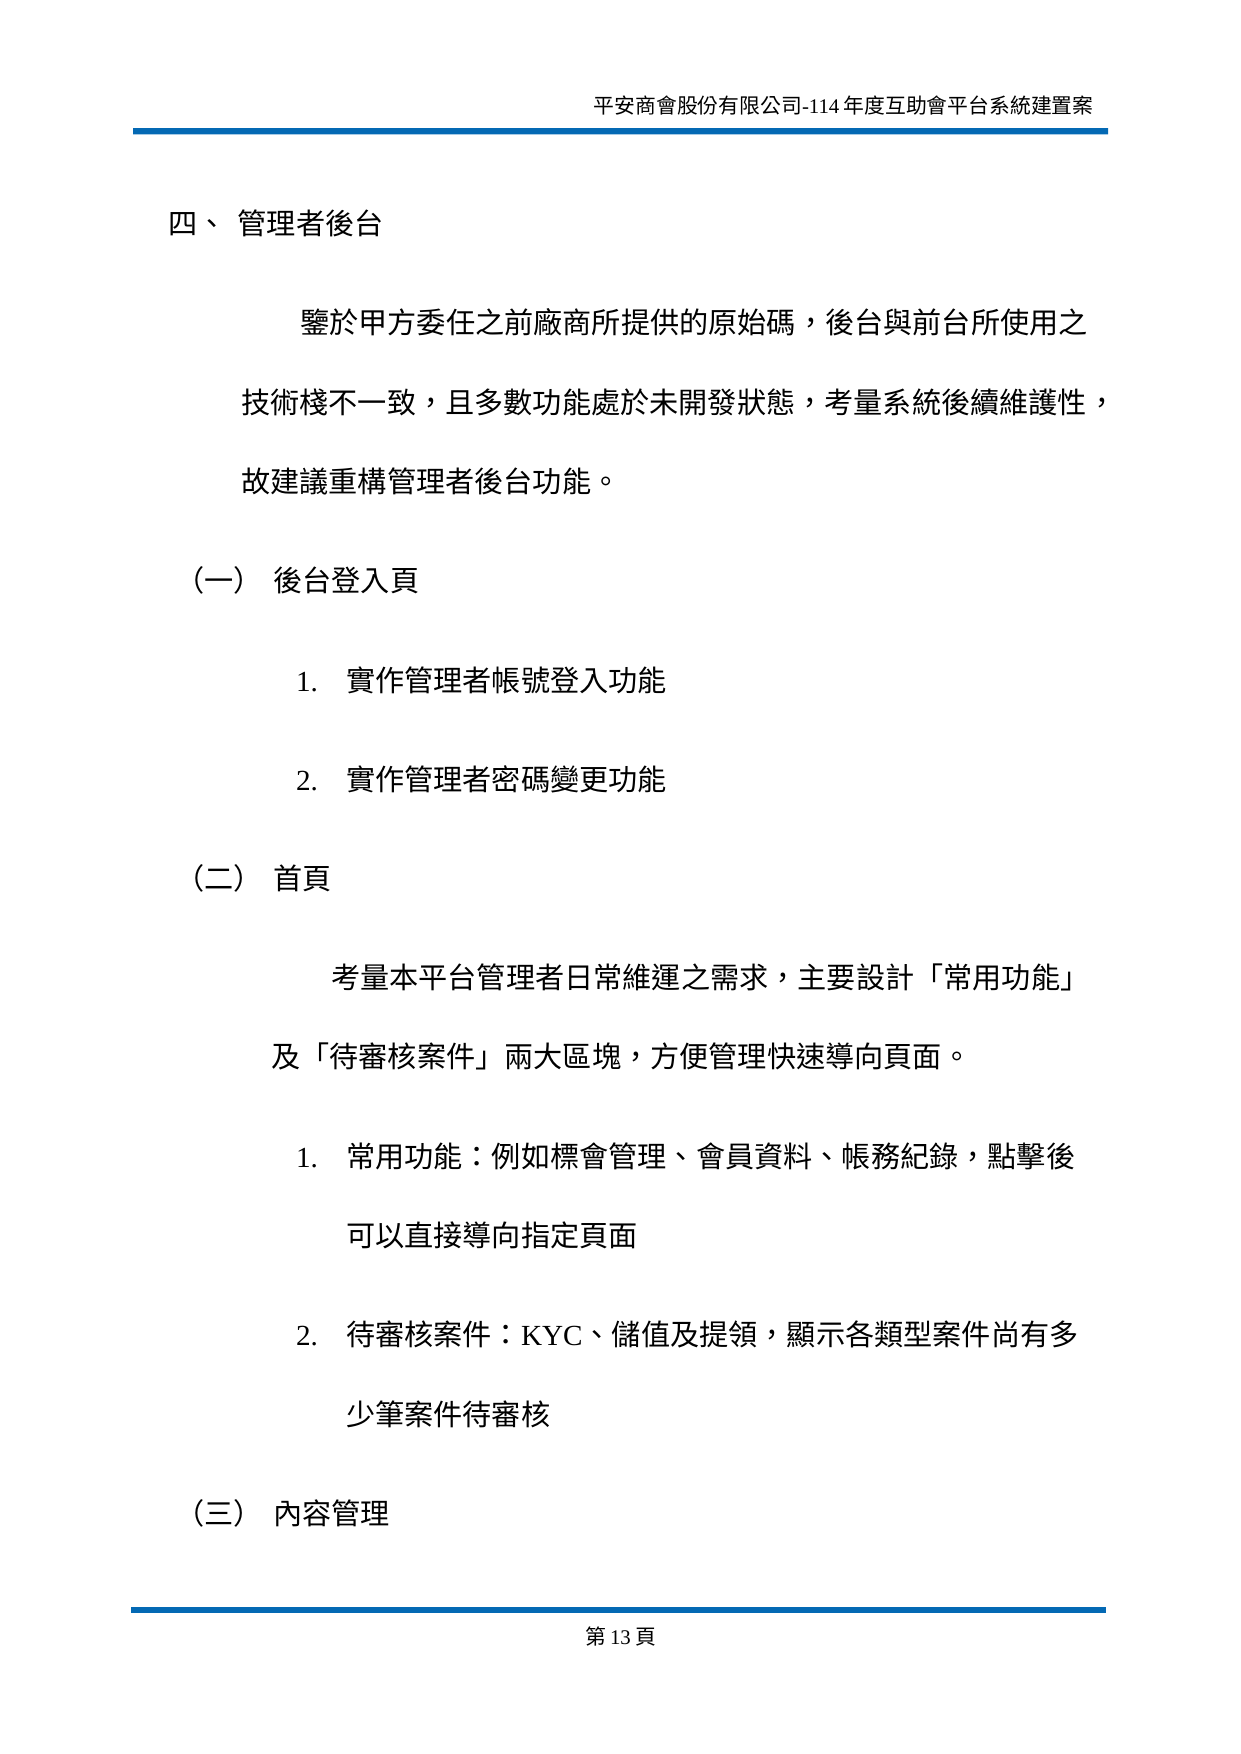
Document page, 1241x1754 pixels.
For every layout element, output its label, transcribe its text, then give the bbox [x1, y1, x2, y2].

list 實作管理者密碼變更功能 [296, 738, 1090, 817]
text 鑒於甲方委任之前廠商所提供的原始碼，後台與前台所使用之技術棧不一致，且多數功能處於未開發狀態，考量系統後續維護性，故建議重構管理者後台功能。 [241, 282, 1090, 520]
list 常用功能：例如標會管理、會員資料、帳務紀錄，點擊後可以直接導向指定頁面 [296, 1115, 1090, 1273]
text 管理者後台 [227, 182, 1090, 262]
list 實作管理者帳號登入功能 [296, 639, 1090, 718]
text 後台登入頁 [262, 539, 1090, 619]
text 首頁 [262, 837, 1090, 916]
text 待審核案件：KYC、儲值及提領，顯示各類型案件尚有多少筆案件待審核 [296, 1293, 1090, 1452]
text 考量本平台管理者日常維運之需求，主要設計「常用功能」及「待審核案件」兩大區塊，方便管理快速導向頁面。 [271, 936, 1090, 1095]
text 內容管理 [262, 1472, 1090, 1551]
